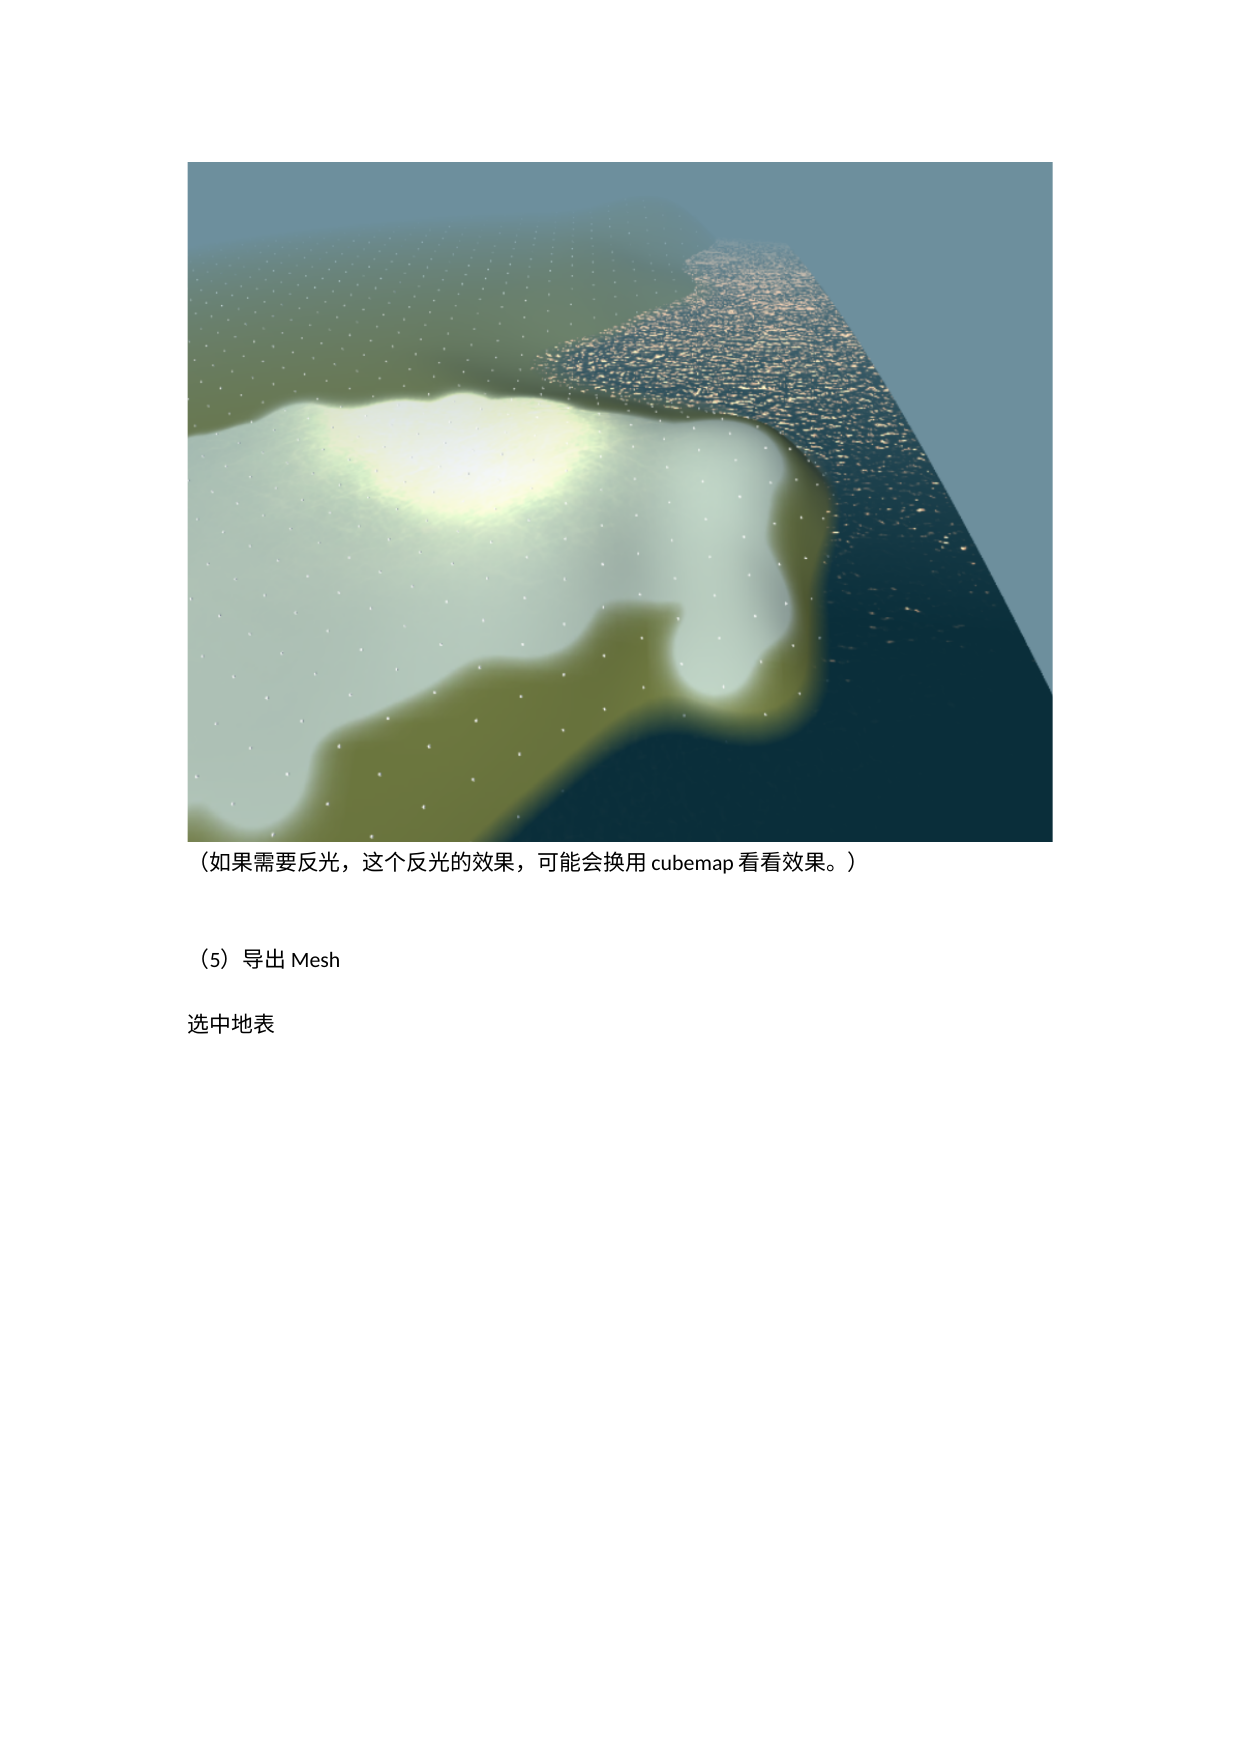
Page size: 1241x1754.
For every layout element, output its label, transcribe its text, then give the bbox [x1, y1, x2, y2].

text （5）导出Mesh [187, 942, 1053, 974]
picture [187, 162, 1053, 842]
text （如果需要反光，这个反光的效果，可能会换用cubemap看看效果。） [187, 844, 1053, 877]
text 选中地表 [187, 1007, 1053, 1039]
